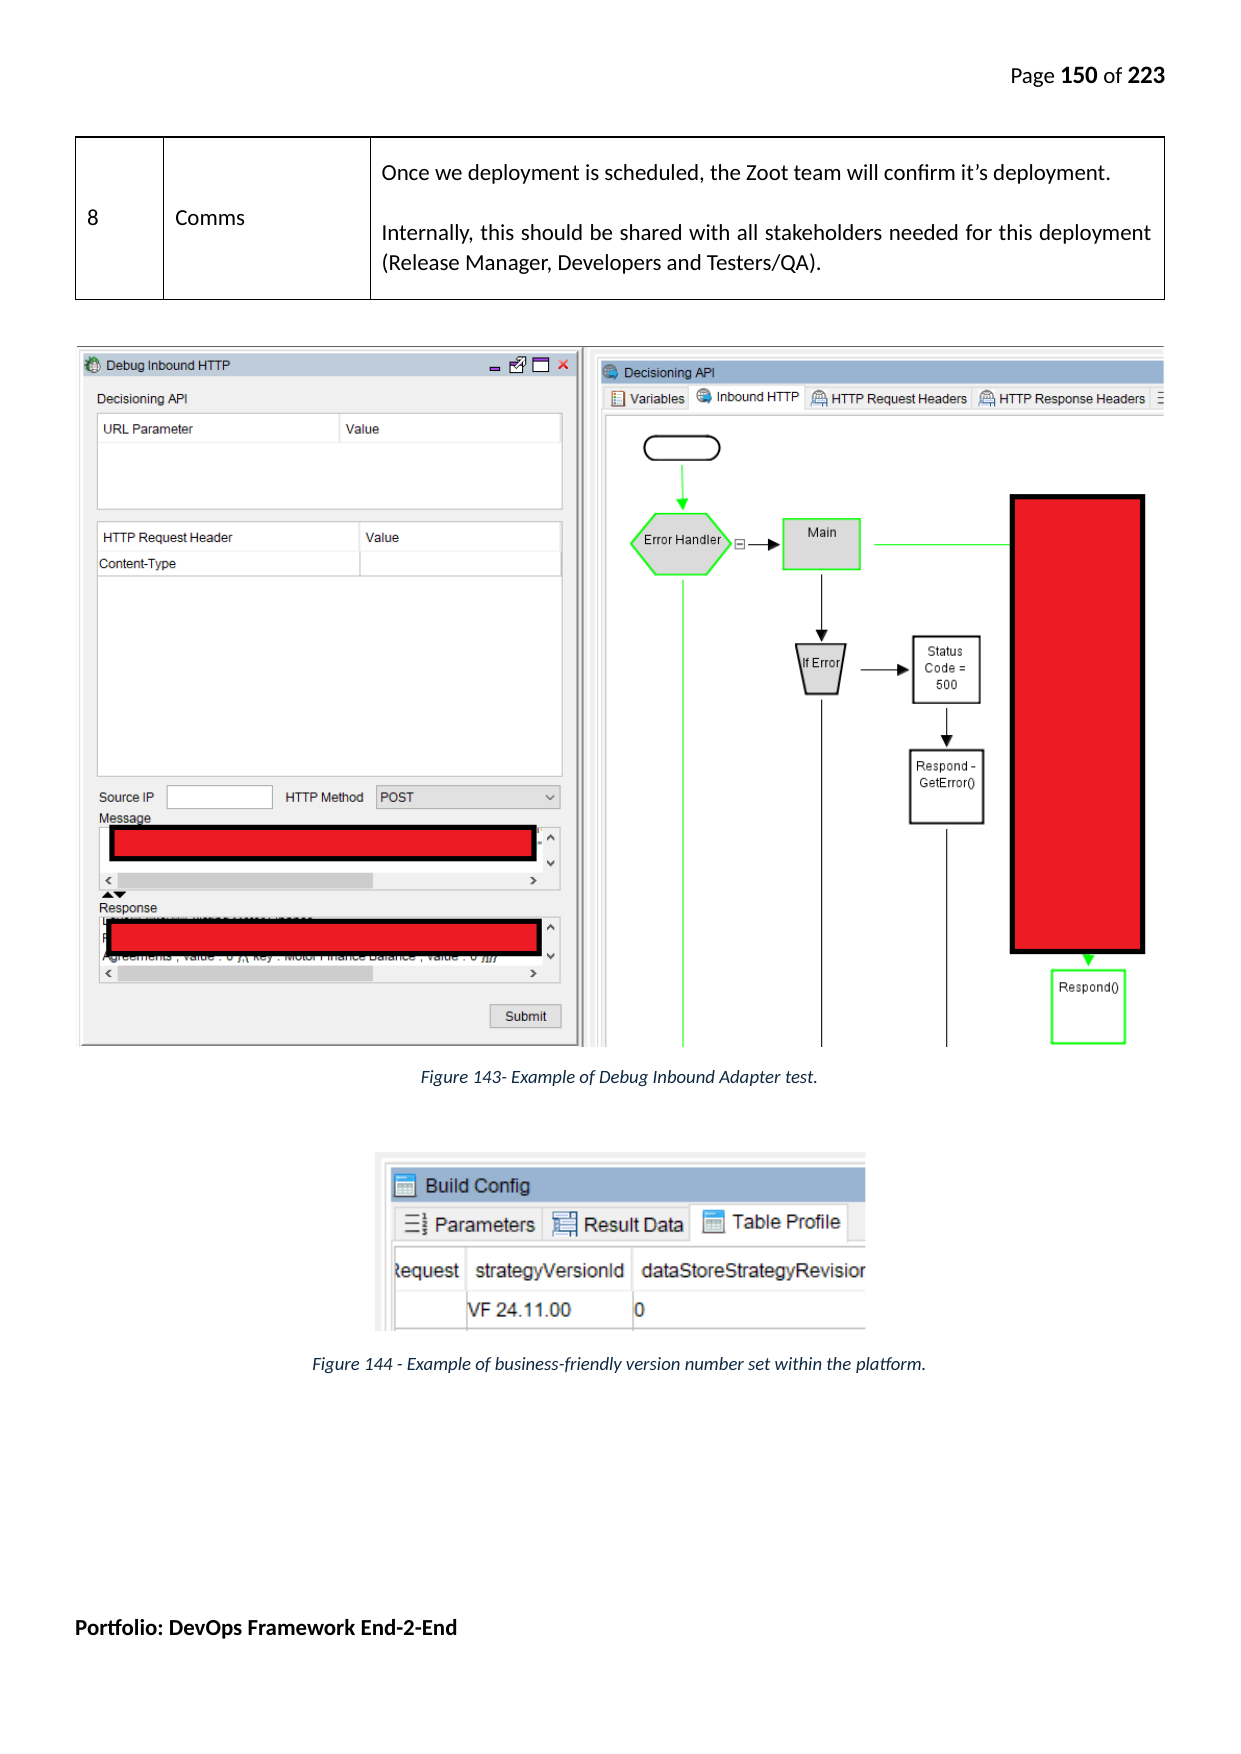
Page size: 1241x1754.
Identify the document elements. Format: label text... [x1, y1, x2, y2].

table_cell Once we deployment is scheduled, the Zoot team will confirm it’s deployment. Internally, this should be shared with all stakeholders needed for this deployment (Release Manager, Developers and Testers/QA). [371, 138, 1164, 299]
table_cell 8 [76, 138, 163, 299]
picture [76, 346, 1164, 1047]
text Figure 143- Example of Debug Inbound Adapter test. [75, 1065, 1165, 1088]
table_cell Comms [164, 138, 370, 299]
picture [374, 1152, 866, 1331]
text Figure 144 - Example of business-friendly version number set within the platform. [75, 1352, 1165, 1375]
